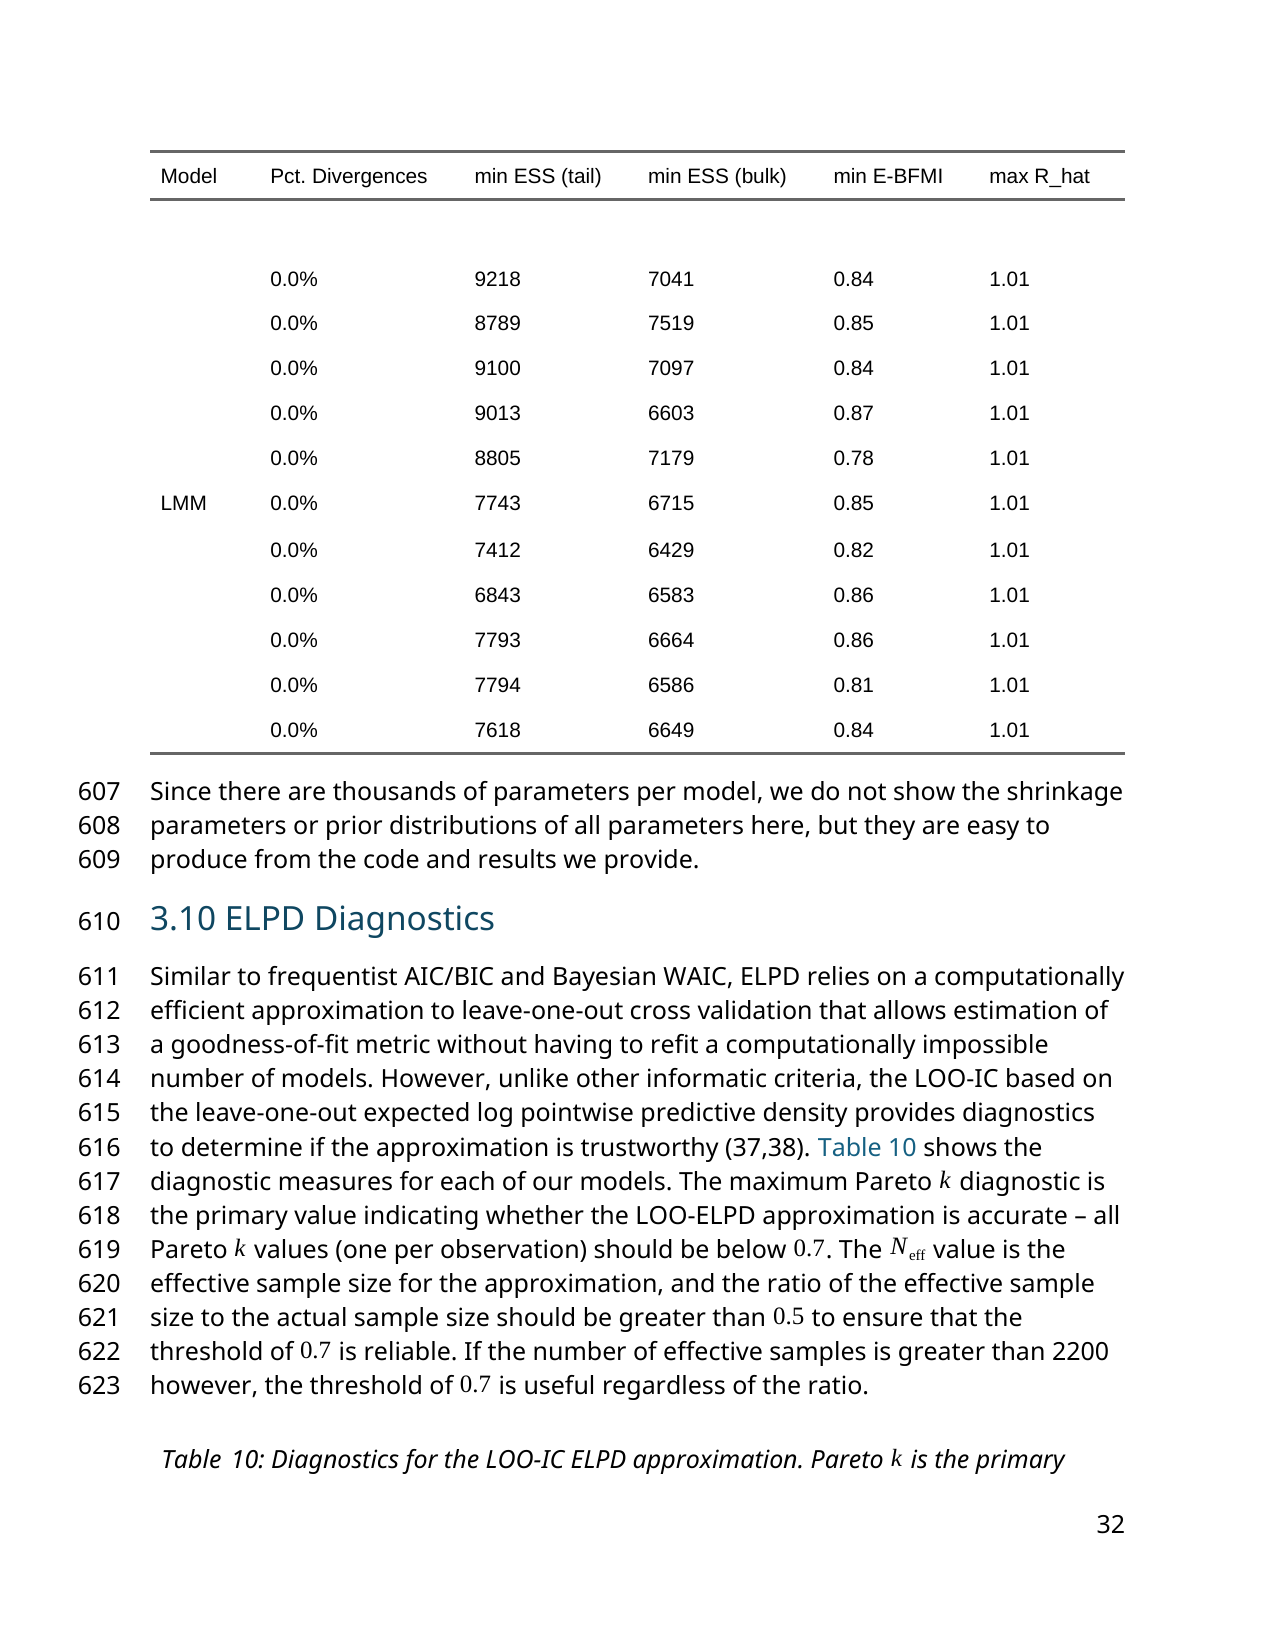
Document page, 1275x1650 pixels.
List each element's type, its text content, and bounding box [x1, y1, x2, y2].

subtitle 3.10 ELPD Diagnostics [150, 895, 1125, 940]
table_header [150, 1420, 1125, 1475]
text Since there are thousands of parameters per model, we do not show the shrinkage parameters or prior distributions of all parameters here, but they are easy to produce from the code and results we provide. [150, 774, 1125, 876]
text Similar to frequentist AIC/BIC and Bayesian WAIC, ELPD relies on a computationally efficient approximation to leave-one-out cross validation that allows estimation of a goodness-of-fit metric without having to refit a computationally impossible number of models. However, unlike other informatic criteria, the LOO-IC based on the leave-one-out expected log pointwise predictive density provides diagnostics to determine if the approximation is trustworthy (37,38). Table 10 shows the diagnostic measures for each of our models. The maximum Pareto diagnostic is the primary value indicating whether the LOO-ELPD approximation is accurate – all Pareto values (one per observation) should be below . The value is the effective sample size for the approximation, and the ratio of the effective sample size to the actual sample size should be greater than to ensure that the threshold of is reliable. If the number of effective samples is greater than 2200 however, the threshold of is useful regardless of the ratio. [150, 959, 1125, 1402]
